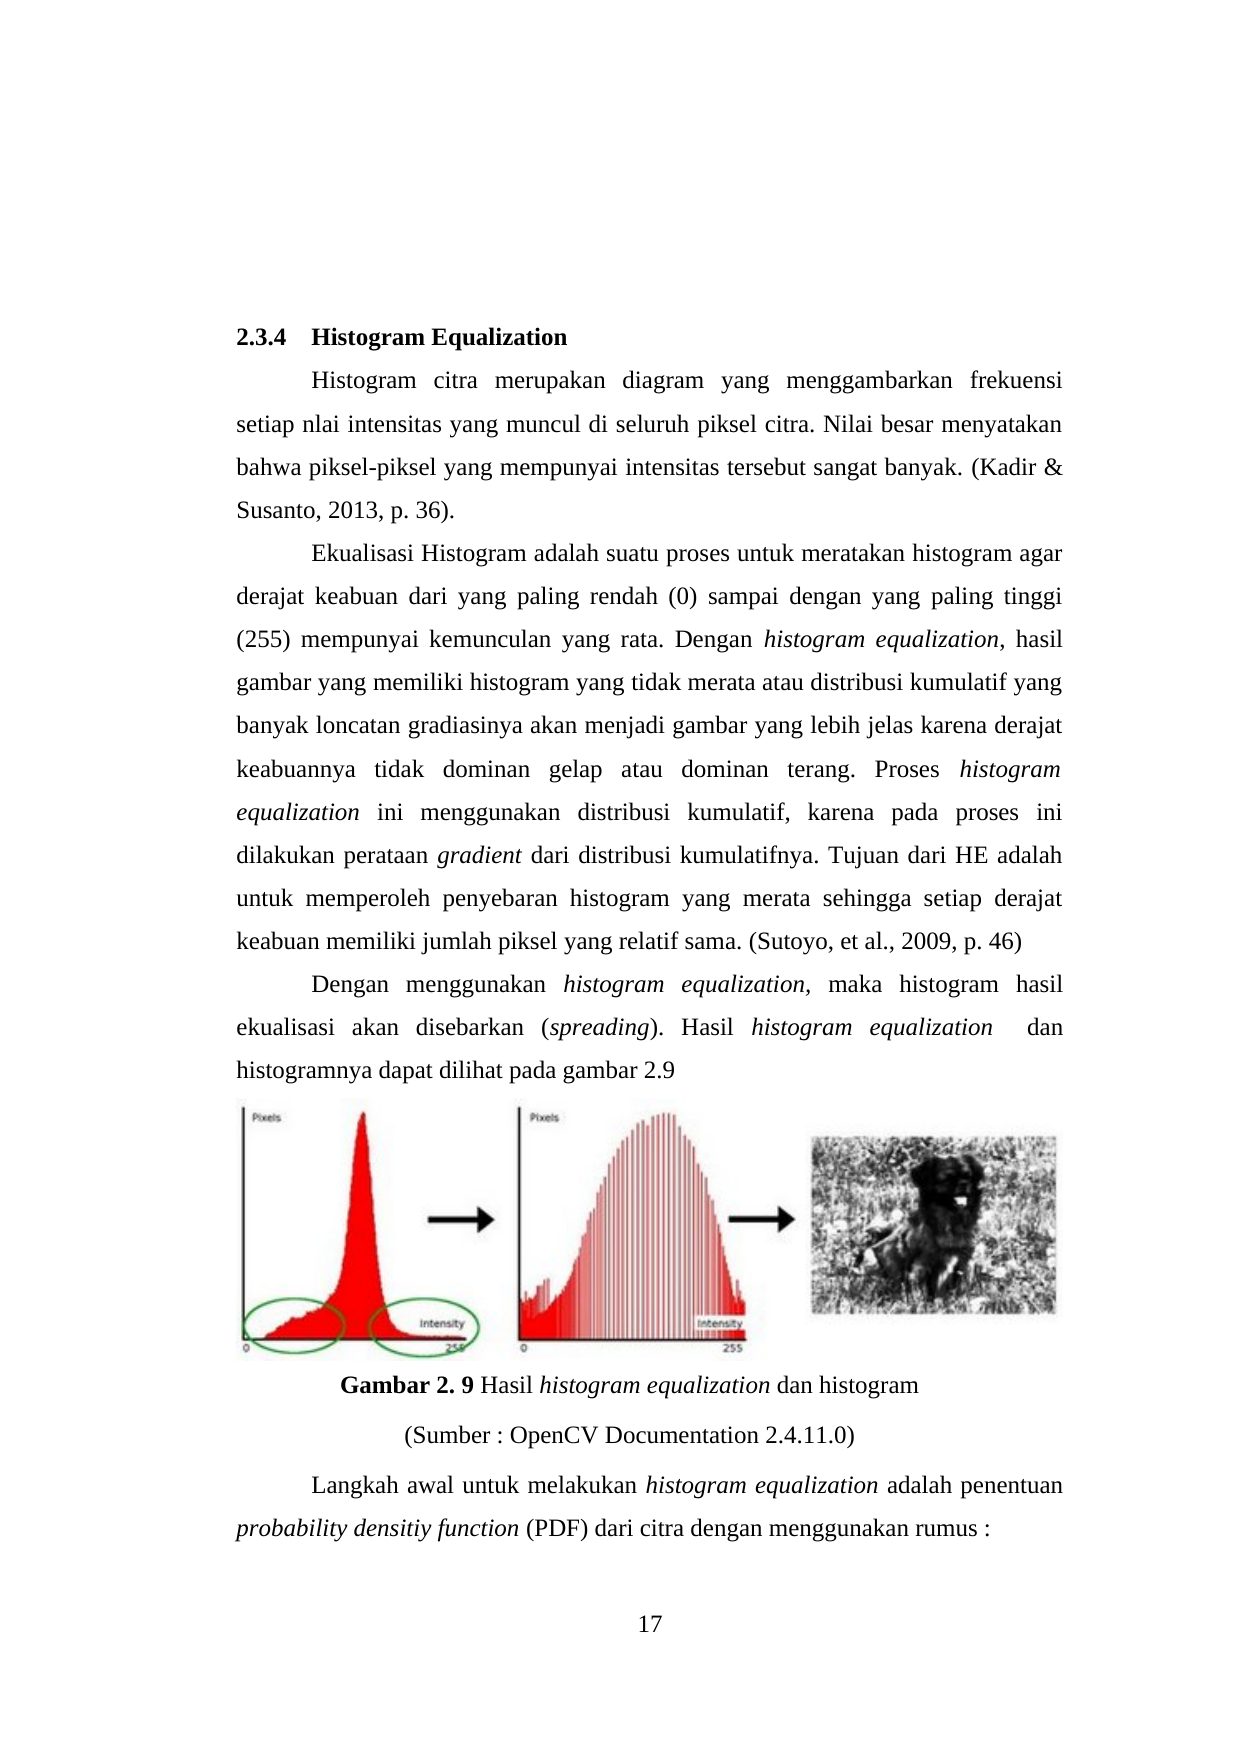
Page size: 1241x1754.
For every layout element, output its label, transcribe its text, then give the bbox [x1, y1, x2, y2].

text Langkah awal untuk melakukan histogram equalization adalah penentuan probability densitiy function (PDF) dari citra dengan menggunakan rumus : [236, 1361, 1063, 1542]
text Histogram citra merupakan diagram yang menggambarkan frekuensi setiap nlai intensitas yang muncul di seluruh piksel citra. Nilai besar menyatakan bahwa piksel-piksel yang mempunyai intensitas tersebut sangat banyak. . [236, 366, 1063, 524]
text Ekualisasi Histogram adalah suatu proses untuk meratakan histogram agar derajat keabuan dari yang paling rendah (0) sampai dengan yang paling tinggi (255) mempunyai kemunculan yang rata. Dengan histogram equalization, hasil gambar yang memiliki histogram yang tidak merata atau distribusi kumulatif yang banyak loncatan gradiasinya akan menjadi gambar yang lebih jelas karena derajat keabuannya tidak dominan gelap atau dominan terang. Proses histogram equalization ini menggunakan distribusi kumulatif, karena pada proses ini dilakukan perataan gradient dari distribusi kumulatifnya. Tujuan dari HE adalah untuk memperoleh penyebaran histogram yang merata sehingga setiap derajat keabuan memiliki jumlah piksel yang relatif sama. [236, 538, 1063, 955]
picture [235, 1098, 1063, 1361]
subtitle 2.3.4 Histogram Equalization [236, 322, 1063, 351]
text Dengan menggunakan histogram equalization, maka histogram hasil ekualisasi akan disebarkan (spreading). Hasil histogram equalization dan histogramnya dapat dilihat pada gambar 2.9 [236, 969, 1063, 1084]
